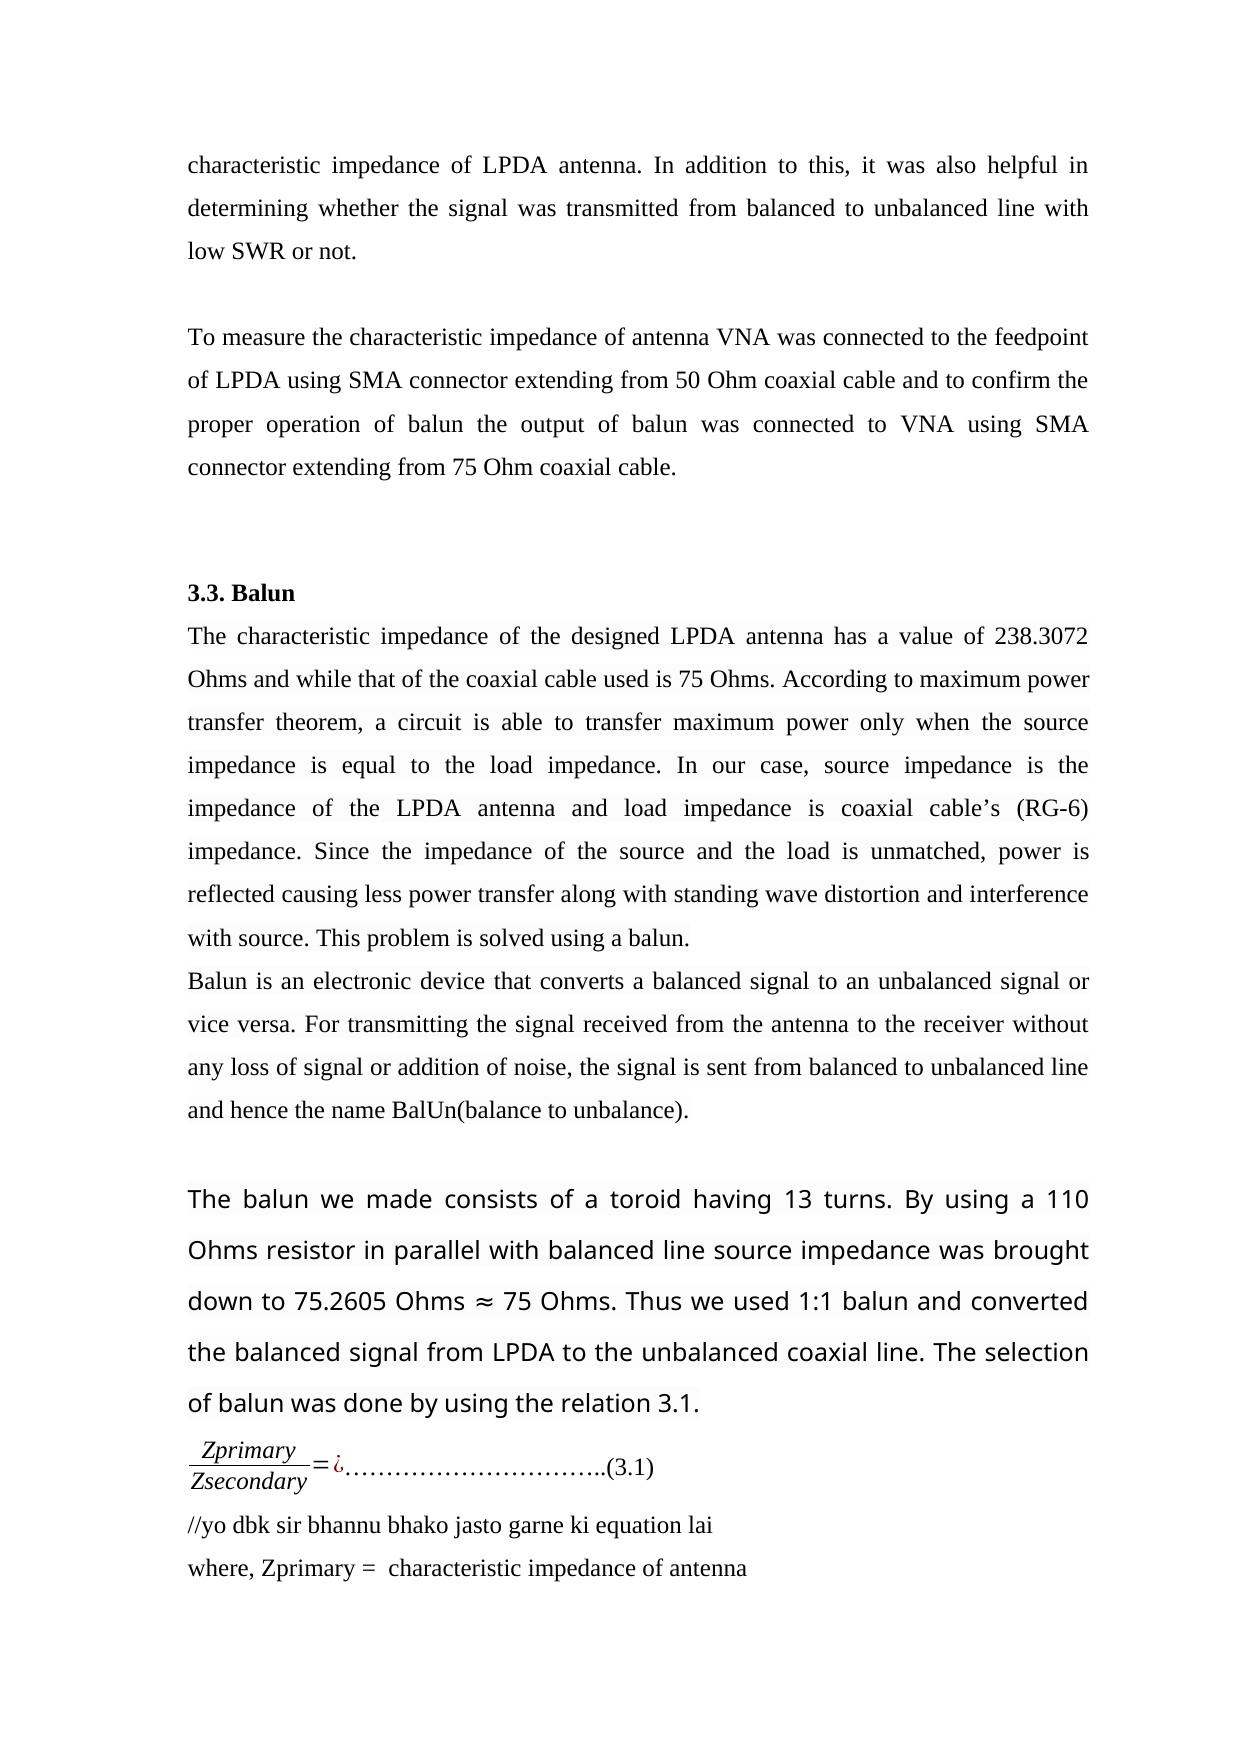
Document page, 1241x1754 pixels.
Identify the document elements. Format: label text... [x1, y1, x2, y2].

text Balun is an electronic device that converts a balanced signal to an unbalanced signal or vice versa. For transmitting the signal received from the antenna to the receiver without any loss of signal or addition of noise, the signal is sent from balanced to unbalanced line and hence the name BalUn(balance to unbalance). [187, 966, 1090, 1021]
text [187, 150, 1090, 265]
text //yo dbk sir bhannu bhako jasto garne ki equation lai [187, 1510, 1090, 1539]
subtitle 3.3. Balun [187, 578, 1090, 606]
text …………………………..(3.1) [187, 1437, 1090, 1496]
text where, Zprimary = characteristic impedance of antenna [187, 1553, 1090, 1582]
text The characteristic impedance of the designed LPDA antenna has a value of 238.3072 Ohms and while that of the coaxial cable used is 75 Ohms. According to maximum power transfer theorem, a circuit is able to transfer maximum power only when the source impedance is equal to the load impedance. In our case, source impedance is the impedance of the LPDA antenna and load impedance is coaxial cable’s (RG-6) impedance. Since the impedance of the source and the load is unmatched, power is reflected causing less power transfer along with standing wave distortion and interference with source. This problem is solved using a balun. [187, 631, 1090, 719]
text The characteristic impedance of the designed LPDA antenna has a value of 238.3072 Ohms and while that of the coaxial cable used is 75 Ohms. According to maximum power transfer theorem, a circuit is able to transfer maximum power only when the source impedance is equal to the load impedance. In our case, source impedance is the impedance of the LPDA antenna and load impedance is coaxial cable’s (RG-6) impedance. Since the impedance of the source and the load is unmatched, power is reflected causing less power transfer along with standing wave distortion and interference with source. This problem is solved using a balun. [187, 720, 1090, 901]
text The characteristic impedance of the designed LPDA antenna has a value of 238.3072 Ohms and while that of the coaxial cable used is 75 Ohms. According to maximum power transfer theorem, a circuit is able to transfer maximum power only when the source impedance is equal to the load impedance. In our case, source impedance is the impedance of the LPDA antenna and load impedance is coaxial cable’s (RG-6) impedance. Since the impedance of the source and the load is unmatched, power is reflected causing less power transfer along with standing wave distortion and interference with source. This problem is solved using a balun. [187, 902, 1090, 951]
text To measure the characteristic impedance of antenna VNA was connected to the feedpoint of LPDA using SMA connector extending from 50 Ohm coaxial cable and to confirm the proper operation of balun the output of balun was connected to VNA using SMA connector extending from 75 Ohm coaxial cable. [187, 322, 1090, 481]
text Balun is an electronic device that converts a balanced signal to an unbalanced signal or vice versa. For transmitting the signal received from the antenna to the receiver without any loss of signal or addition of noise, the signal is sent from balanced to unbalanced line and hence the name BalUn(balance to unbalance). [187, 1022, 1090, 1124]
